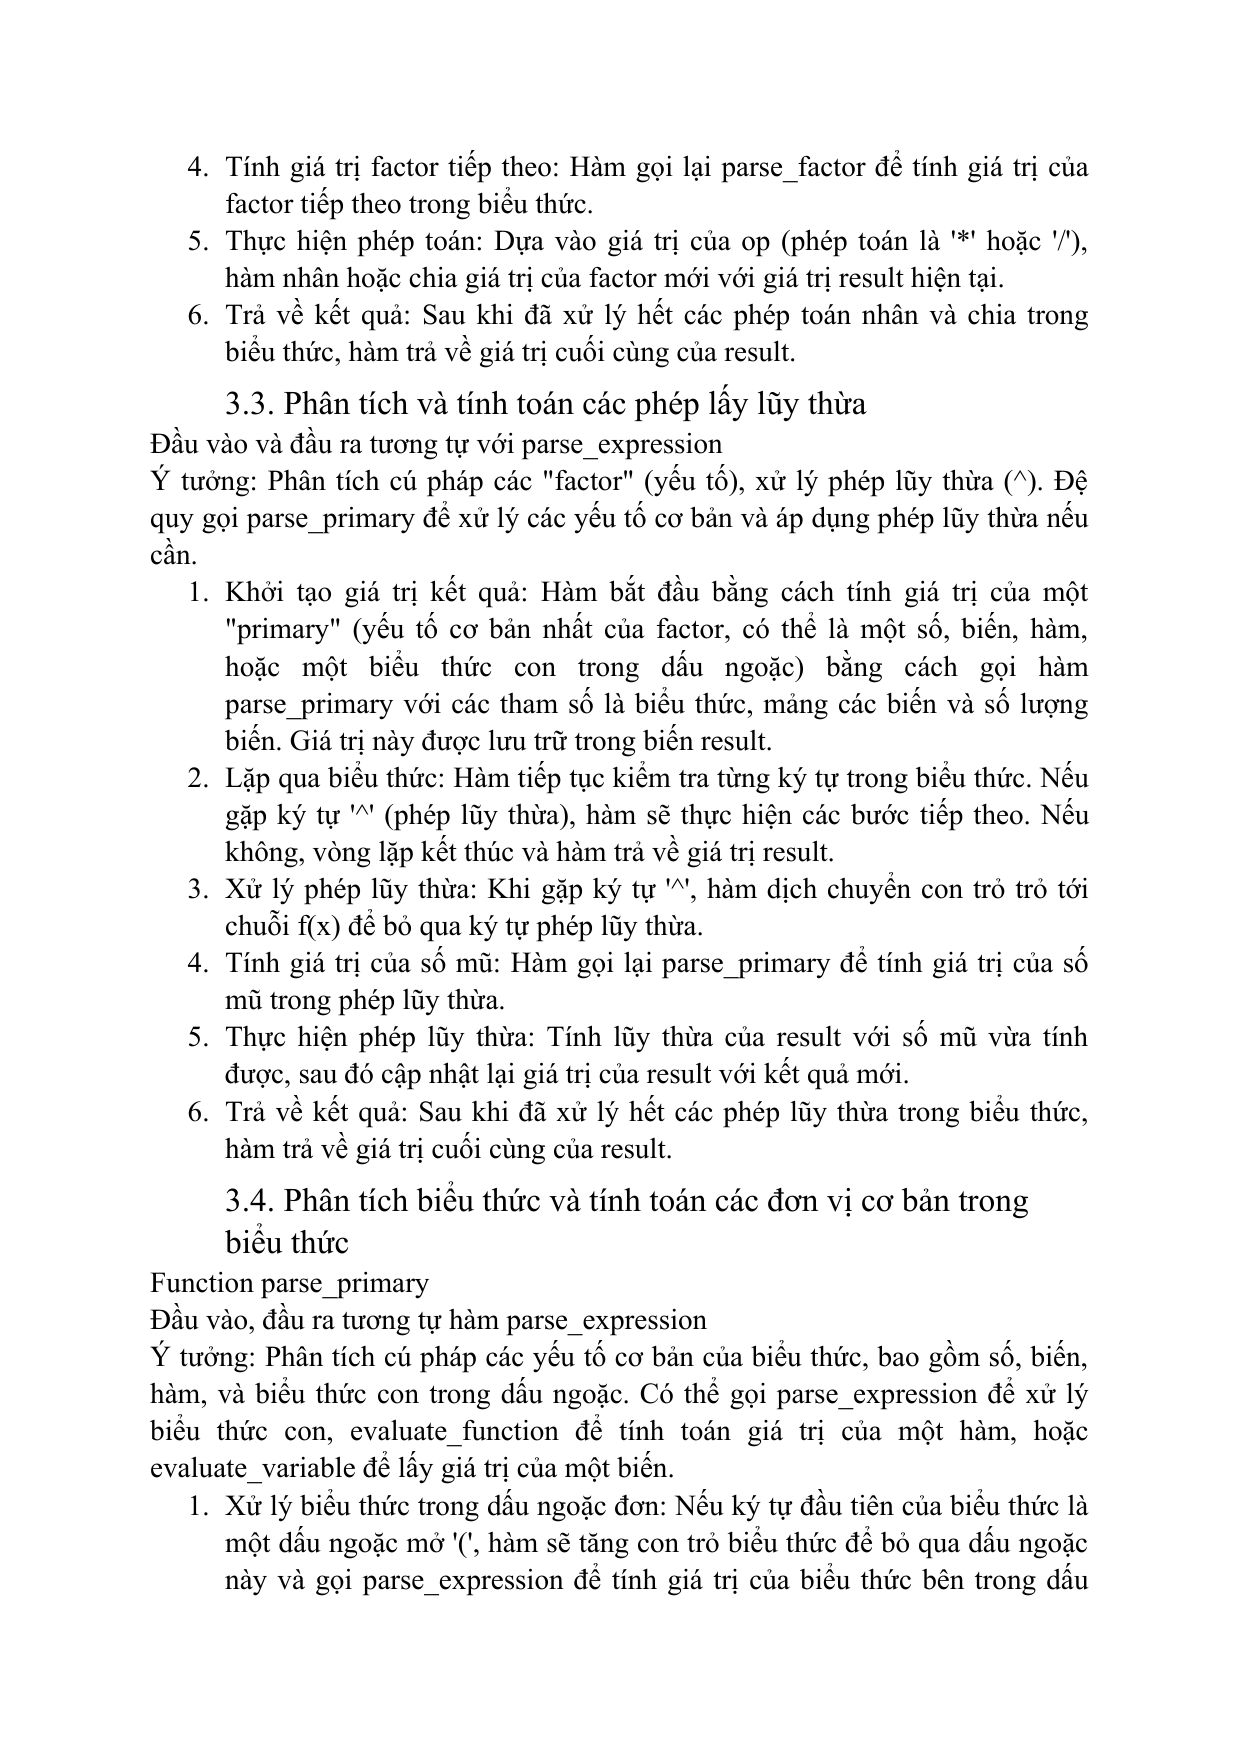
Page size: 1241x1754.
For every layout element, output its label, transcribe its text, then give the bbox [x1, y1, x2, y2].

list Tính giá trị của số mũ: Hàm gọi lại parse_primary để tính giá trị của số mũ trong phép lũy thừa. [187, 947, 1090, 1016]
text Đầu vào và đầu ra tương tự với parse_expression [150, 427, 1090, 460]
list Tính giá trị factor tiếp theo: Hàm gọi lại parse_factor để tính giá trị của factor tiếp theo trong biểu thức. [187, 150, 1090, 219]
list Thực hiện phép toán: Dựa vào giá trị của op (phép toán là '*' hoặc '/'), hàm nhân hoặc chia giá trị của factor mới với giá trị result hiện tại. [187, 224, 1090, 293]
text Ý tưởng: Phân tích cú pháp các yếu tố cơ bản của biểu thức, bao gồm số, biến, hàm, và biểu thức con trong dấu ngoặc. Có thể gọi parse_expression để xử lý biểu thức con, evaluate_function để tính toán giá trị của một hàm, hoặc evaluate_variable để lấy giá trị của một biến. [150, 1341, 1090, 1484]
text Đầu vào, đầu ra tương tự hàm parse_expression [150, 1303, 1090, 1336]
text Ý tưởng: Phân tích cú pháp các "factor" (yếu tố), xử lý phép lũy thừa (^). Đệ quy gọi parse_primary để xử lý các yếu tố cơ bản và áp dụng phép lũy thừa nếu cần. [150, 464, 1090, 571]
list Xử lý phép lũy thừa: Khi gặp ký tự '^', hàm dịch chuyển con trỏ trỏ tới chuỗi f(x) để bỏ qua ký tự phép lũy thừa. [187, 872, 1090, 942]
text Function parse_primary [150, 1266, 1090, 1299]
list Trả về kết quả: Sau khi đã xử lý hết các phép lũy thừa trong biểu thức, hàm trả về giá trị cuối cùng của result. [187, 1095, 1090, 1164]
list Khởi tạo giá trị kết quả: Hàm bắt đầu bằng cách tính giá trị của một "primary" (yếu tố cơ bản nhất của factor, có thể là một số, biến, hàm, hoặc một biểu thức con trong dấu ngoặc) bằng cách gọi hàm parse_primary với các tham số là biểu thức, mảng các biến và số lượng biến. Giá trị này được lưu trữ trong biến result. [187, 576, 1090, 756]
list Trả về kết quả: Sau khi đã xử lý hết các phép toán nhân và chia trong biểu thức, hàm trả về giá trị cuối cùng của result. [187, 298, 1090, 368]
list Lặp qua biểu thức: Hàm tiếp tục kiểm tra từng ký tự trong biểu thức. Nếu gặp ký tự '^' (phép lũy thừa), hàm sẽ thực hiện các bước tiếp theo. Nếu không, vòng lặp kết thúc và hàm trả về giá trị result. [187, 761, 1090, 868]
subtitle 3.4. Phân tích biểu thức và tính toán các đơn vị cơ bản trong biểu thức [225, 1182, 1090, 1261]
list Thực hiện phép lũy thừa: Tính lũy thừa của result với số mũ vừa tính được, sau đó cập nhật lại giá trị của result với kết quả mới. [187, 1021, 1090, 1090]
subtitle 3.3. Phân tích và tính toán các phép lấy lũy thừa [225, 385, 1090, 422]
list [187, 1489, 1090, 1595]
